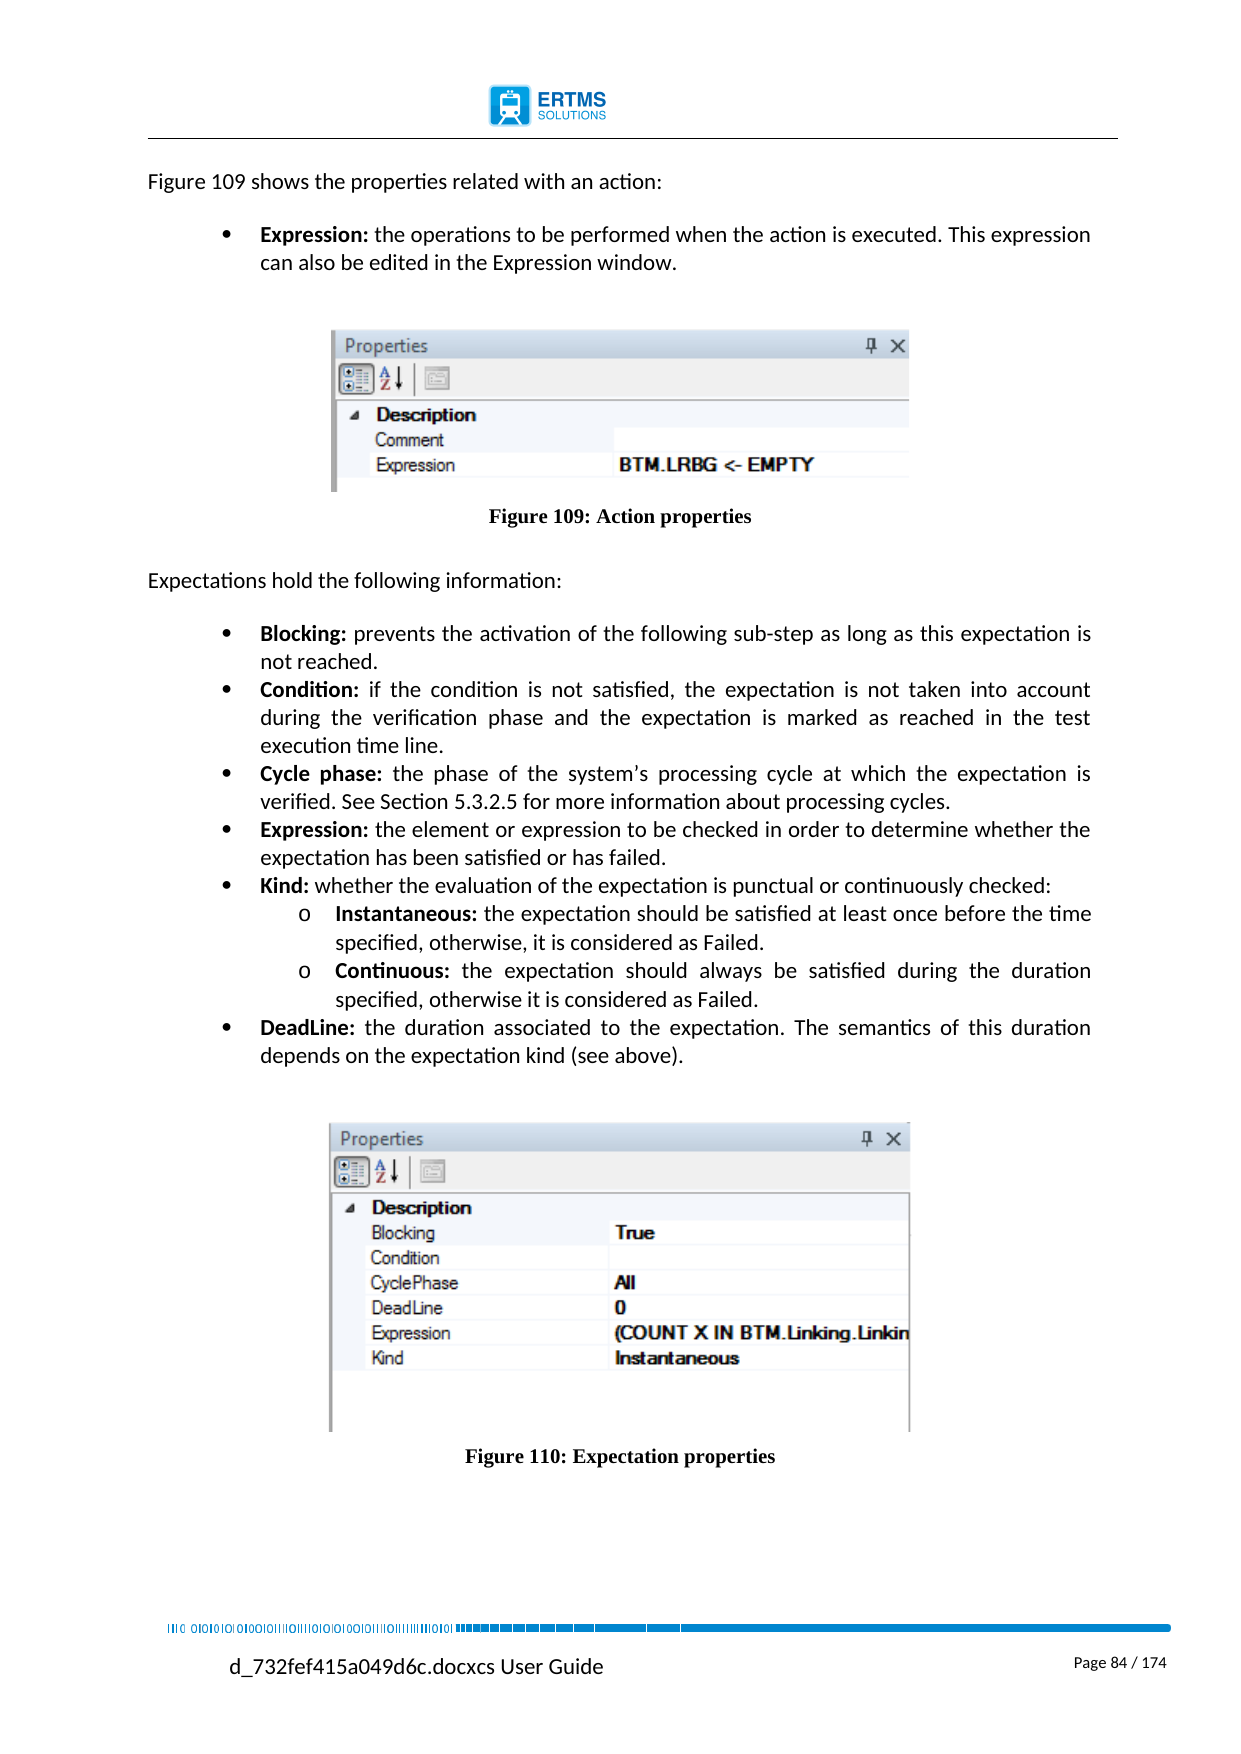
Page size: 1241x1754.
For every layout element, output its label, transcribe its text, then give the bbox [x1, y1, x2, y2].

list Continuous: the expectation should always be satisfied during the duration specified, otherwise it is considered as Failed. [298, 956, 1093, 1013]
list Kind: whether the evaluation of the expectation is punctual or continuously checked: [223, 871, 1093, 899]
picture [477, 73, 617, 138]
picture [167, 1624, 1171, 1633]
list Cycle phase: the phase of the system’s processing cycle at which the expectation is verified. See Section 5.3.2.5 for more information about processing cycles. [223, 759, 1093, 815]
picture [328, 1122, 912, 1432]
text Expectations hold the following information: [148, 566, 1093, 594]
picture [331, 329, 910, 492]
list Blocking: prevents the activation of the following sub-step as long as this expectation is not reached. [223, 619, 1093, 675]
list DeadLine: the duration associated to the expectation. The semantics of this duration depends on the expectation kind (see above). [223, 1013, 1093, 1069]
text Figure 109: Action properties [148, 504, 1093, 528]
list Condition: if the condition is not satisfied, the expectation is not taken into account during the verification phase and the expectation is marked as reached in the test execution time line. [223, 675, 1093, 759]
list Expression: the element or expression to be checked in order to determine whether the expectation has been satisfied or has failed. [223, 815, 1093, 871]
text Figure 109 shows the properties related with an action: [148, 167, 1093, 195]
list Instantaneous: the expectation should be satisfied at least once before the time specified, otherwise, it is considered as Failed. [298, 899, 1093, 956]
text Figure 110: Expectation properties [148, 1444, 1093, 1468]
list Expression: the operations to be performed when the action is executed. This expression can also be edited in the Expression window. [223, 220, 1093, 276]
